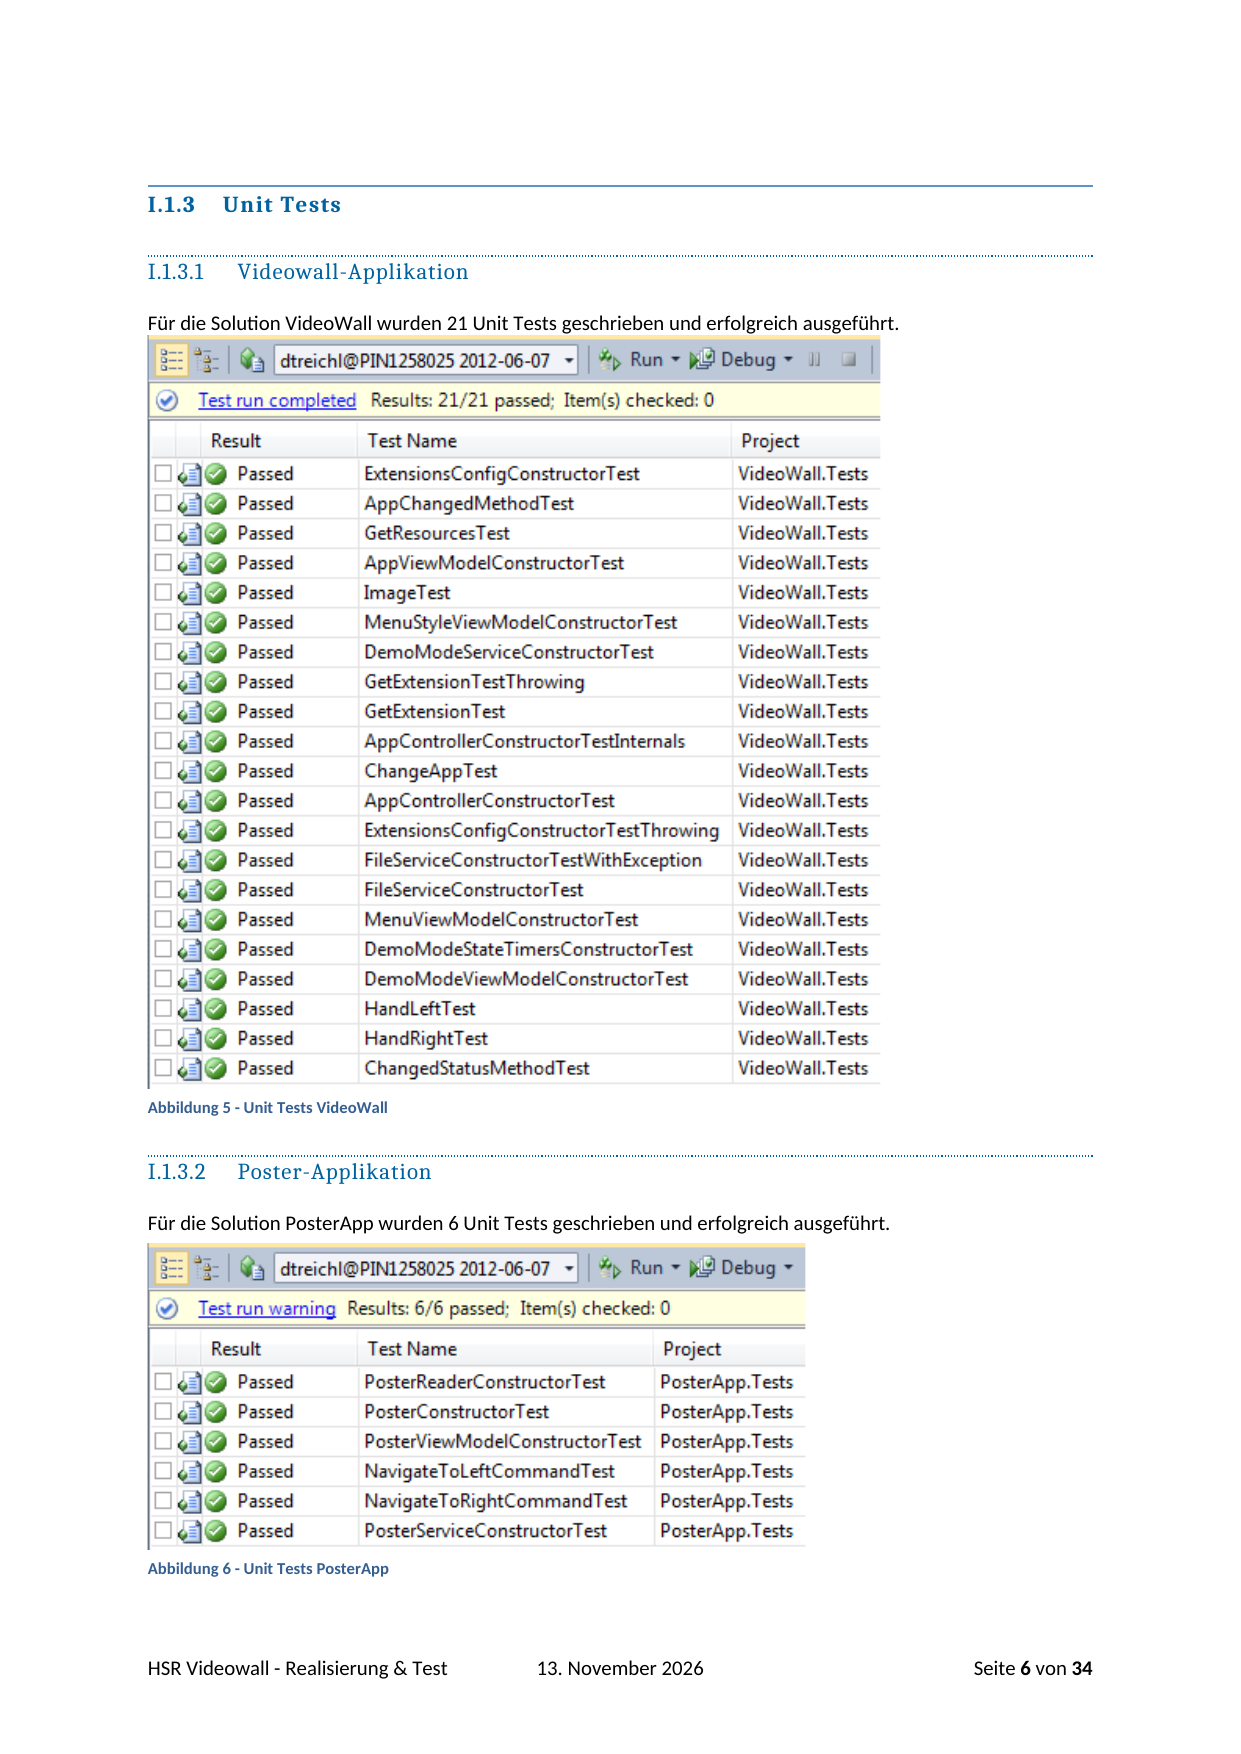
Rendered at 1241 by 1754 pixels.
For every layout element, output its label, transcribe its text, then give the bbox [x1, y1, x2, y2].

picture [147, 335, 881, 1089]
picture [147, 1243, 806, 1550]
subtitle Poster-Applikation [148, 1155, 1093, 1185]
text Für die Solution PosterApp wurden 6 Unit Tests geschrieben und erfolgreich ausgeführt. [148, 1210, 1093, 1235]
text Abbildung 5 - Unit Tests VideoWall [148, 1097, 1093, 1117]
subtitle Videowall-Applikation [148, 255, 1093, 285]
subtitle Unit Tests [148, 187, 1093, 218]
text Abbildung 6 - Unit Tests PosterApp [148, 1558, 1093, 1578]
